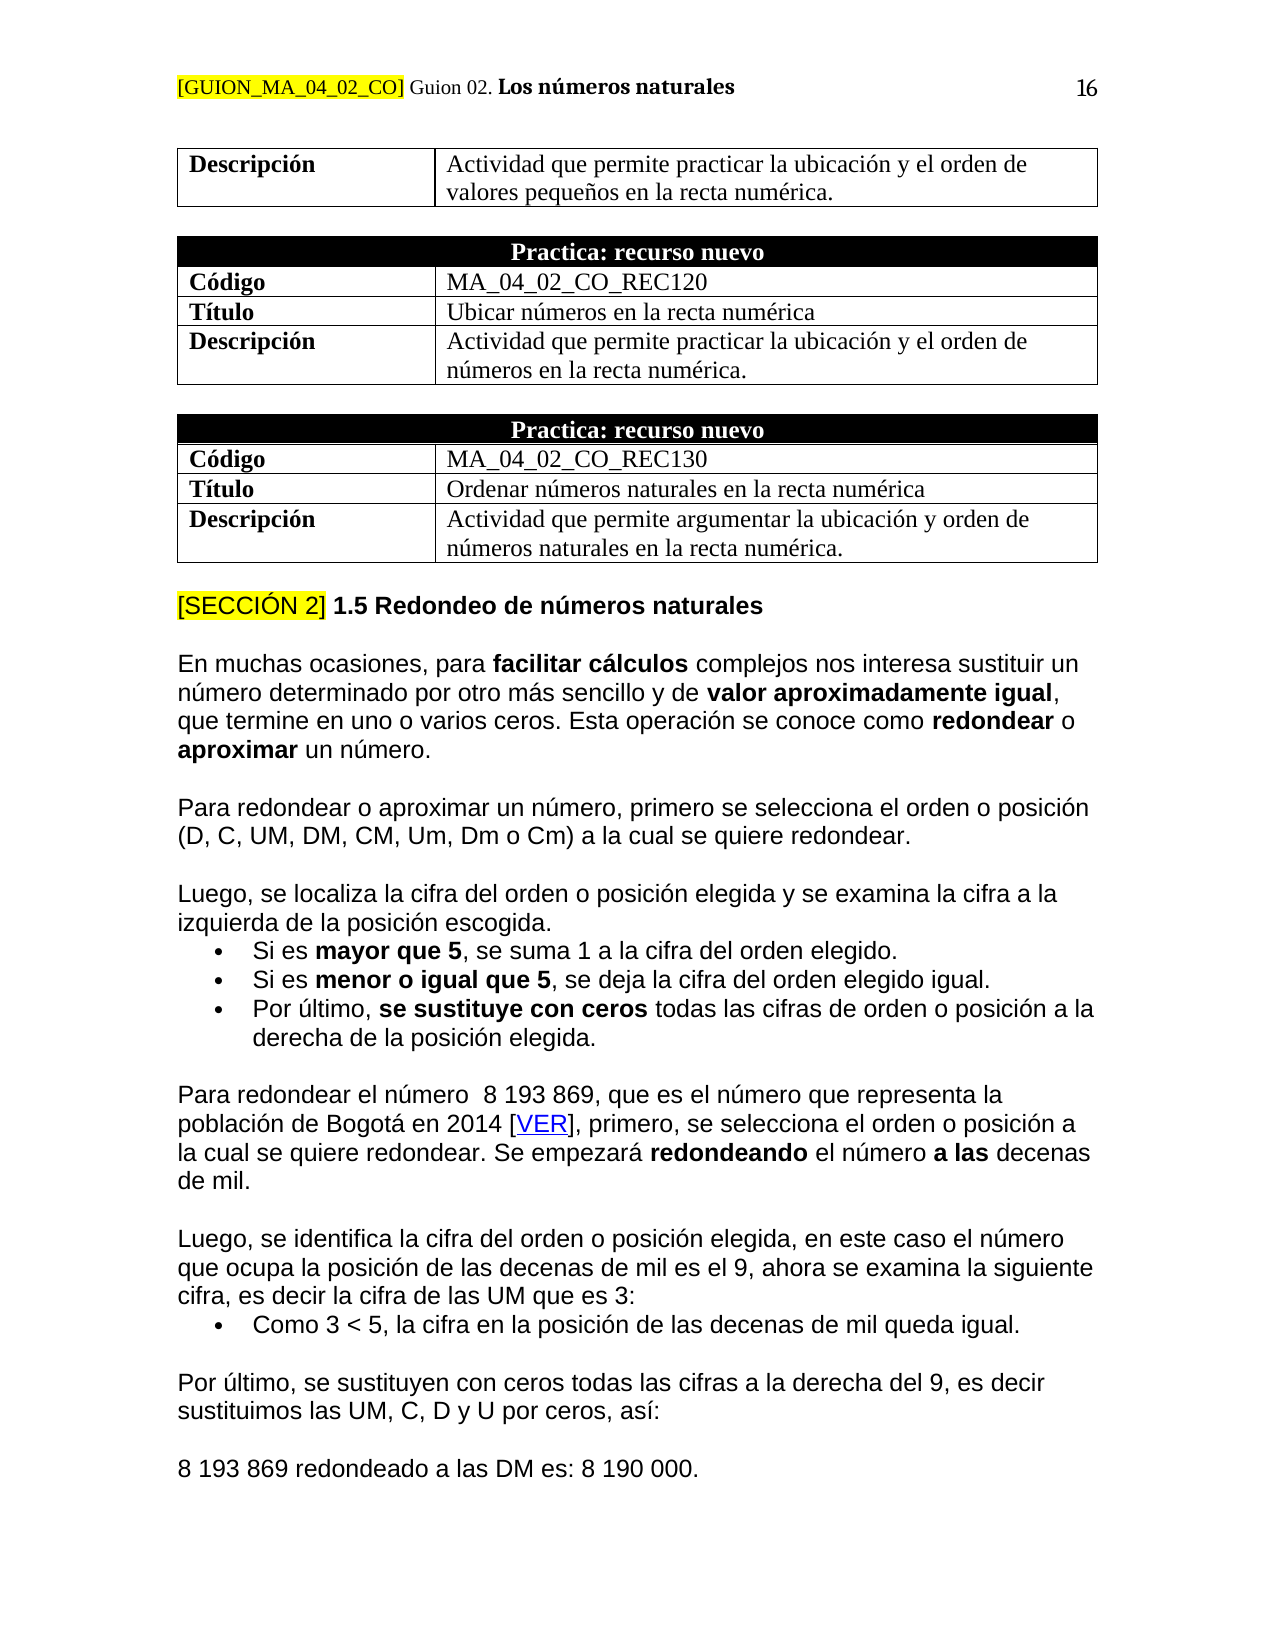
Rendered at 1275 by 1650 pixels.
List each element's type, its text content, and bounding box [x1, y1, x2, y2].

text Por último, se sustituyen con ceros todas las cifras a la derecha del 9, es decir sustituimos las UM, C, D y U por ceros, así: [177, 1368, 1098, 1425]
table_cell Actividad que permite practicar la ubicación y el orden de valores pequeños en la recta numérica. [436, 149, 1097, 206]
table_cell Título [178, 297, 435, 325]
table_cell Ubicar números en la recta numérica [436, 297, 1097, 325]
table_header Practica: recurso nuevo [178, 415, 1097, 443]
table_cell Actividad que permite argumentar la ubicación y orden de números naturales en la recta numérica. [436, 504, 1097, 562]
list Si es menor o igual que 5, se deja la cifra del orden elegido igual. [215, 965, 1098, 994]
text Para redondear el número 8 193 869, que es el número que representa la población de Bogotá en 2014 [VER], primero, se selecciona el orden o posición a la cual se quiere redondear. Se empezará redondeando el número a las decenas de mil. [177, 1080, 1098, 1195]
text Para redondear o aproximar un número, primero se selecciona el orden o posición (D, C, UM, DM, CM, Um, Dm o Cm) a la cual se quiere redondear. [177, 793, 1098, 850]
table_cell Ordenar números naturales en la recta numérica [436, 474, 1097, 503]
list Si es mayor que 5, se suma 1 a la cifra del orden elegido. [215, 936, 1098, 965]
table_cell Título [178, 474, 435, 503]
table_cell Código [178, 267, 435, 296]
table_header Practica: recurso nuevo [178, 237, 1097, 266]
table_cell MA_04_02_CO_REC130 [436, 445, 1097, 473]
table_cell Descripción [178, 504, 435, 562]
table_cell Descripción [178, 149, 434, 206]
text Luego, se localiza la cifra del orden o posición elegida y se examina la cifra a la izquierda de la posición escogida. [177, 879, 1098, 936]
table_cell Código [178, 445, 435, 473]
table_cell Descripción [178, 326, 435, 384]
table_cell Actividad que permite practicar la ubicación y el orden de números en la recta numérica. [436, 326, 1097, 384]
text En muchas ocasiones, para facilitar cálculos complejos nos interesa sustituir un número determinado por otro más sencillo y de valor aproximadamente igual, que termine en uno o varios ceros. Esta operación se conoce como redondear o aproximar un número. [177, 649, 1098, 764]
list Por último, se sustituye con ceros todas las cifras de orden o posición a la derecha de la posición elegida. [215, 994, 1098, 1051]
list Como 3 < 5, la cifra en la posición de las decenas de mil queda igual. [215, 1310, 1098, 1339]
text [SECCIÓN 2] 1.5 Redondeo de números naturales [326, 591, 1098, 620]
text 8 193 869 redondeado a las DM es: 8 190 000. [177, 1454, 1098, 1483]
table_cell MA_04_02_CO_REC120 [436, 267, 1097, 296]
text Luego, se identifica la cifra del orden o posición elegida, en este caso el número que ocupa la posición de las decenas de mil es el 9, ahora se examina la siguiente cifra, es decir la cifra de las UM que es 3: [177, 1224, 1098, 1310]
